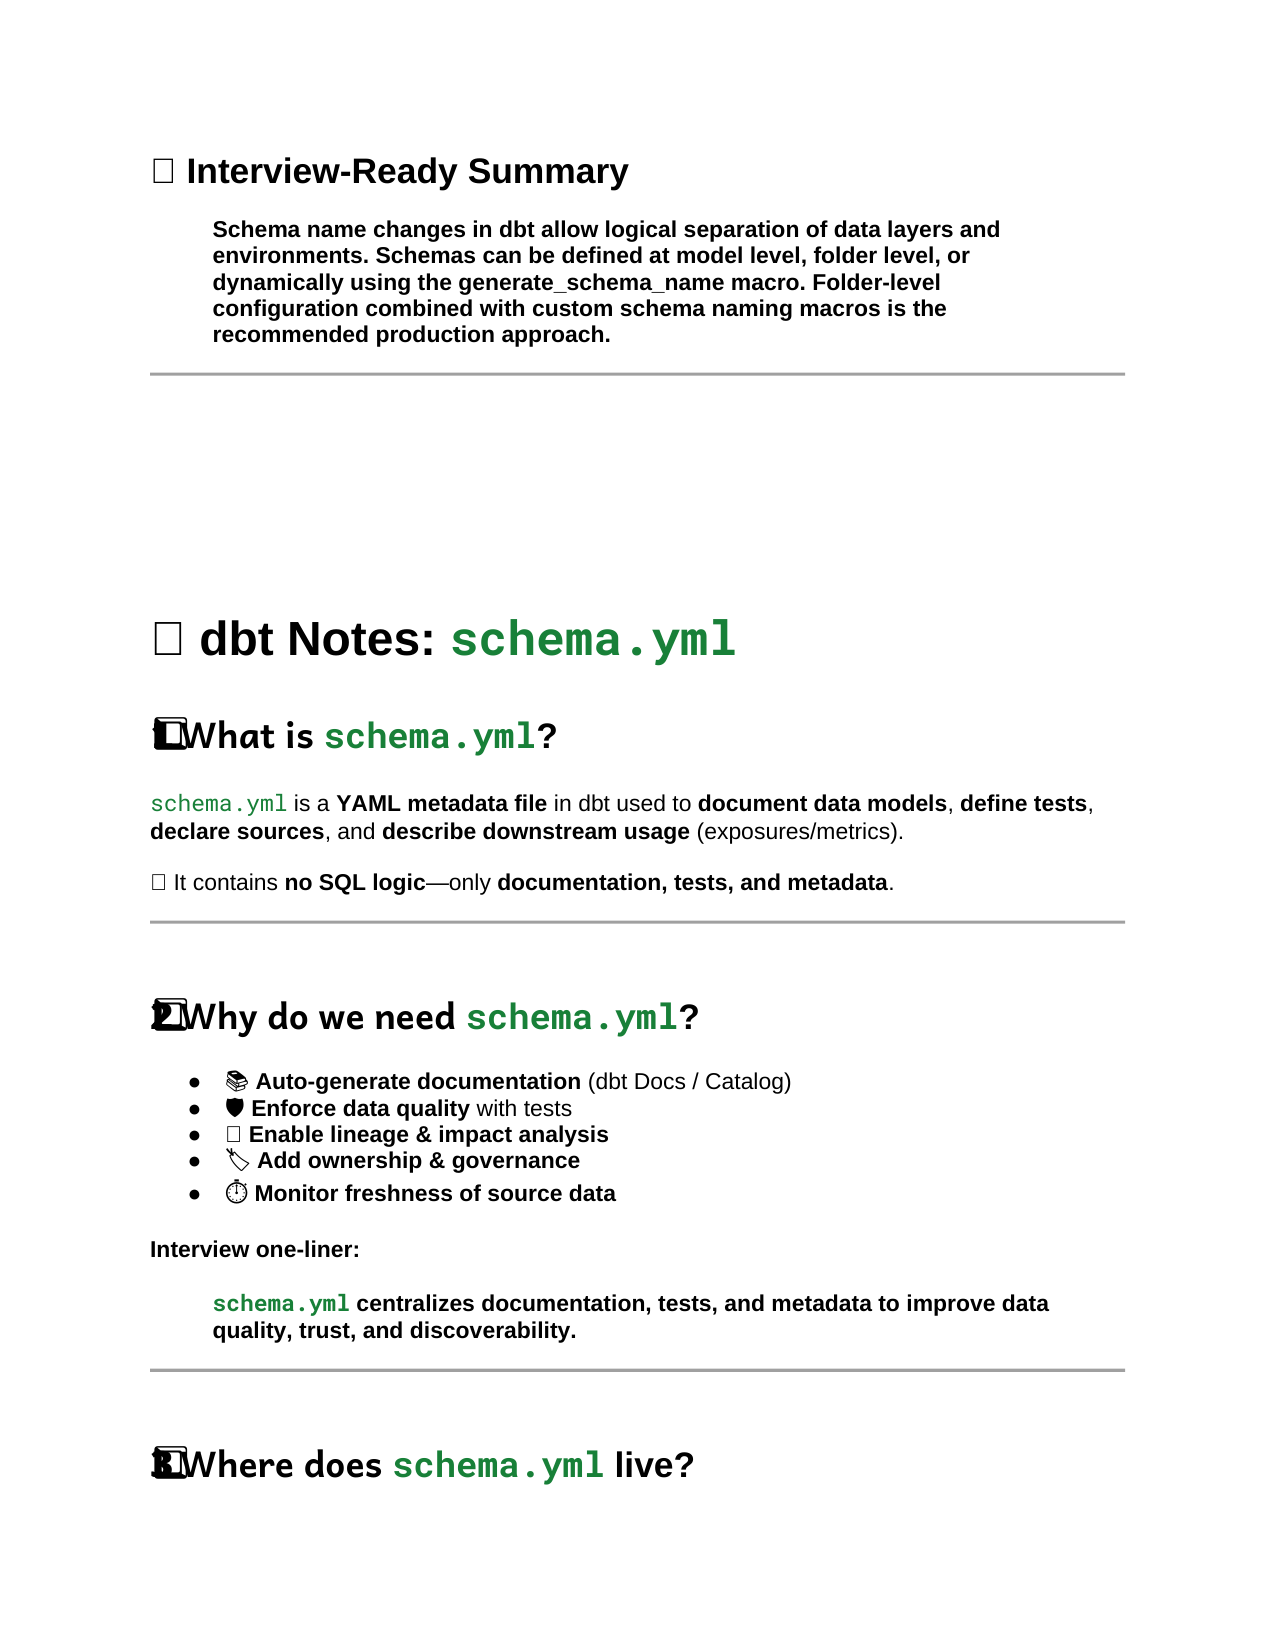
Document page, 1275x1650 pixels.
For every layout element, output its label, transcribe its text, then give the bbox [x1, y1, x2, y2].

subtitle 🎯 Interview-Ready Summary [150, 150, 1125, 191]
list ⏱️ Monitor freshness of source data [187, 1174, 1125, 1211]
subtitle 📘 dbt Notes: schema.yml [150, 605, 1125, 668]
list 🏷️ Add ownership & governance [187, 1147, 1125, 1174]
text Interview one-liner: [150, 1236, 1125, 1262]
list 🧭 Enable lineage & impact analysis [187, 1121, 1125, 1147]
subtitle 2️⃣ Why do we need schema.yml? [150, 986, 1125, 1043]
text schema.yml centralizes documentation, tests, and metadata to improve data quality, trust, and discoverability. [212, 1287, 1062, 1344]
text Schema name changes in dbt allow logical separation of data layers and environments. Schemas can be defined at model level, folder level, or dynamically using the generate_schema_name macro. Folder-level configuration combined with custom schema naming macros is the recommended production approach. [212, 216, 1062, 347]
text 📌 It contains no SQL logic—only documentation, tests, and metadata. [150, 869, 1125, 896]
subtitle 1️⃣ What is schema.yml? [150, 706, 1125, 763]
list 📚 Auto-generate documentation (dbt Docs / Catalog) [187, 1068, 1125, 1095]
subtitle 3️⃣ Where does schema.yml live? [150, 1434, 1125, 1491]
text schema.yml is a YAML metadata file in dbt used to document data models, define tests, declare sources, and describe downstream usage (exposures/metrics). [150, 788, 1125, 844]
list 🛡️ Enforce data quality with tests [187, 1095, 1125, 1121]
